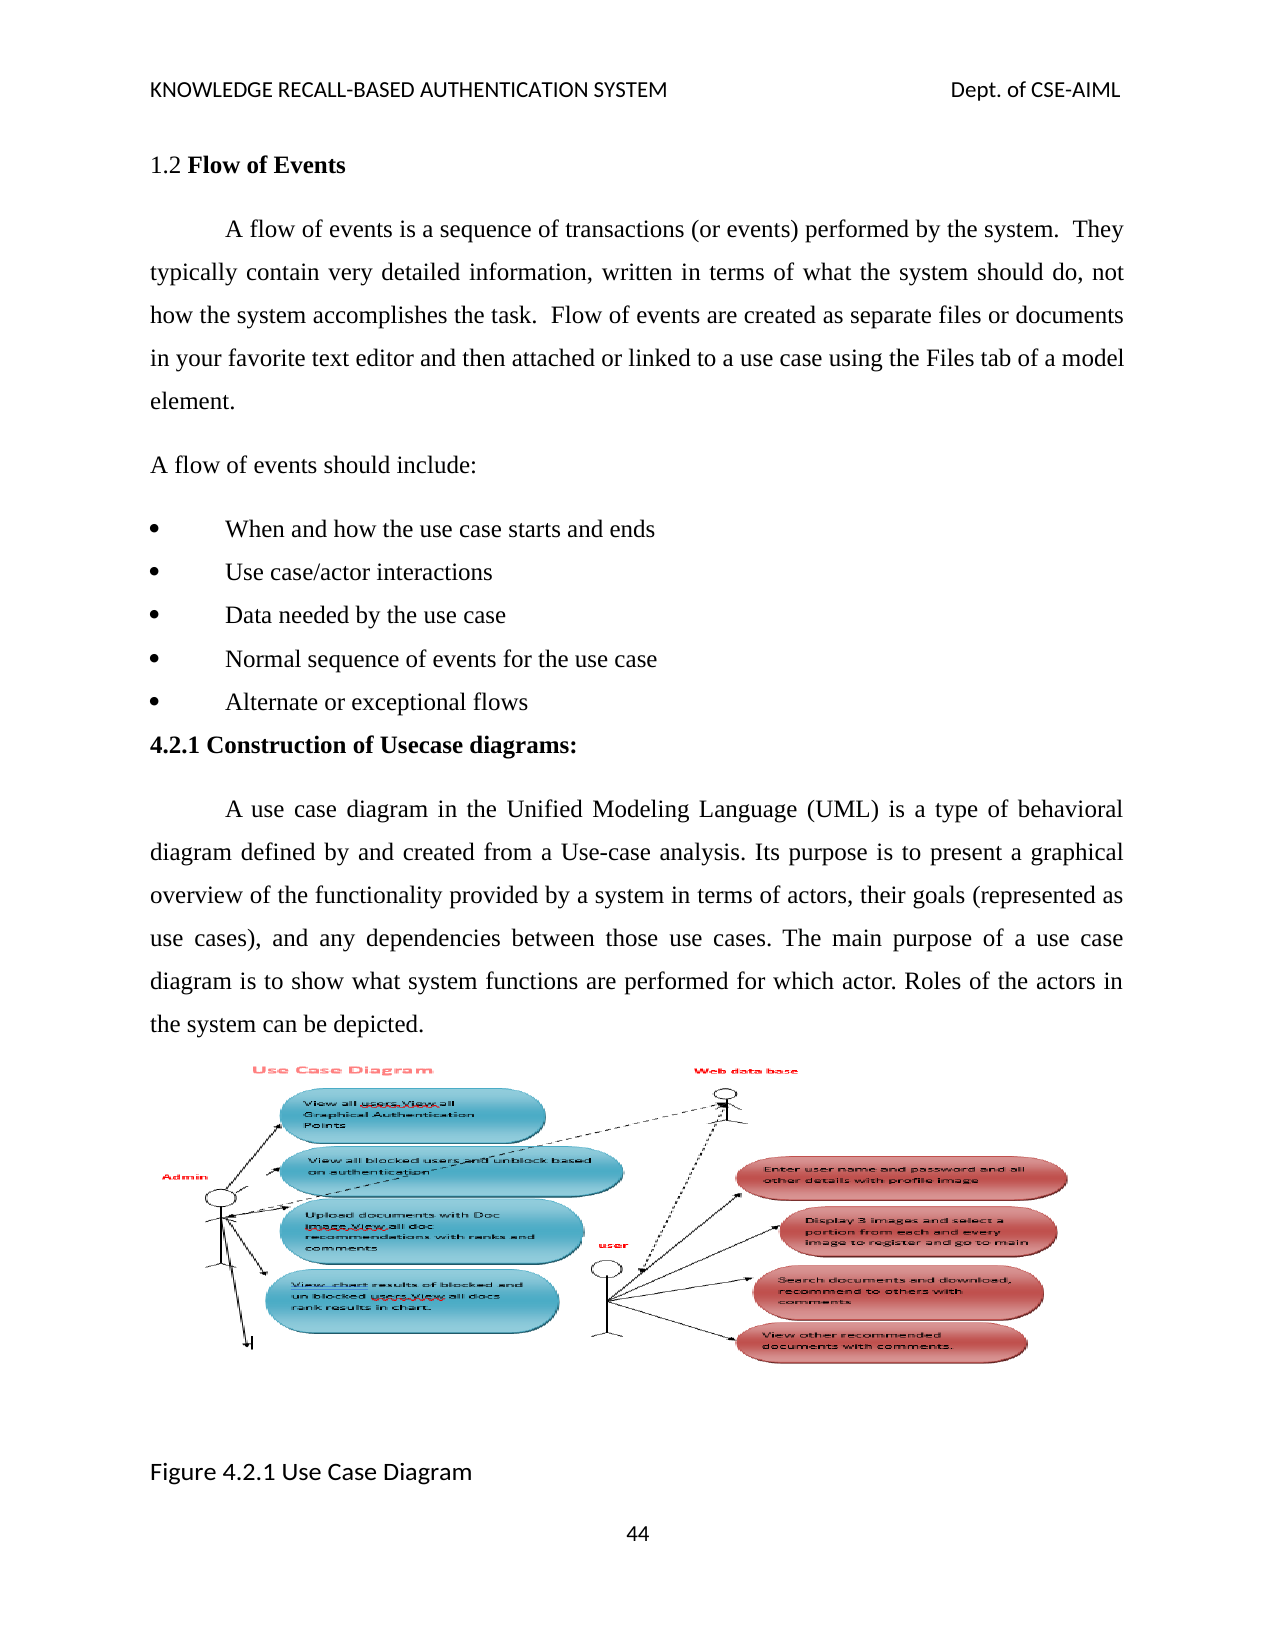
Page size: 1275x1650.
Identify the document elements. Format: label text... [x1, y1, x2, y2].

list Alternate or exceptional flows [150, 687, 1125, 716]
text A flow of events should include: [150, 450, 1125, 479]
list Normal sequence of events for the use case [150, 644, 1125, 672]
list When and how the use case starts and ends [150, 514, 1125, 543]
text A use case diagram in the Unified Modeling Language (UML) is a type of behavioral diagram defined by and created from a Use-case analysis. Its purpose is to present a graphical overview of the functionality provided by a system in terms of actors, their goals (represented as use cases), and any dependencies between those use cases. The main purpose of a use case diagram is to show what system functions are performed for which actor. Roles of the actors in the system can be depicted. [150, 794, 1125, 1038]
picture [150, 1052, 1068, 1378]
list Data needed by the use case [150, 601, 1125, 629]
text Figure 4.2.1 Use Case Diagram [150, 1456, 1125, 1486]
text 1.2 Flow of Events [150, 150, 1125, 179]
text A flow of events is a sequence of transactions (or events) performed by the system. They typically contain very detailed information, written in terms of what the system should do, not how the system accomplishes the task. Flow of events are created as separate files or documents in your favorite text editor and then attached or linked to a use case using the Files tab of a model element. [150, 214, 1125, 415]
text 4.2.1 Construction of Usecase diagrams: [150, 730, 1125, 759]
list Use case/actor interactions [150, 557, 1125, 586]
